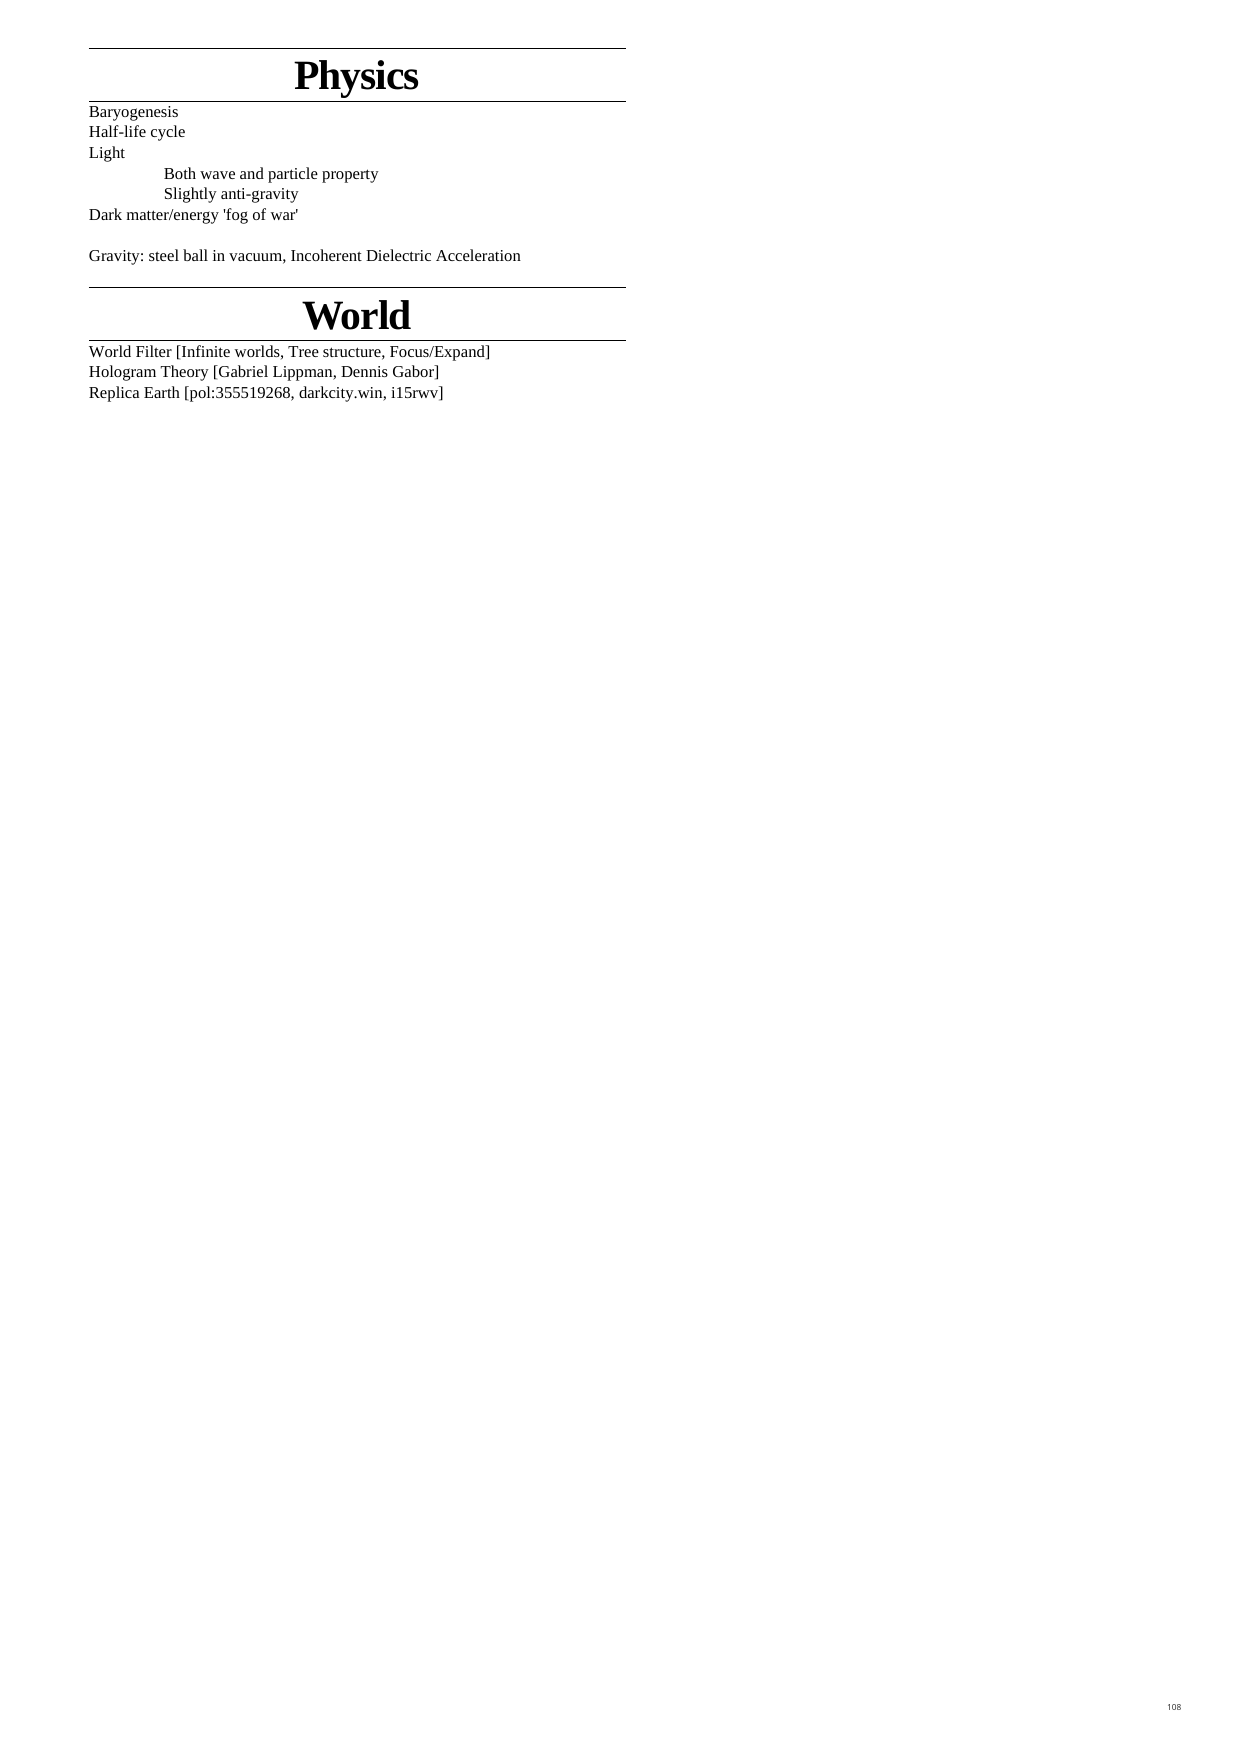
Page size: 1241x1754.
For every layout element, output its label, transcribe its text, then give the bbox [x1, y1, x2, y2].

text Hologram Theory [Gabriel Lippman, Dennis Gabor] [89, 362, 626, 381]
text Dark matter/energy 'fog of war' [89, 205, 626, 224]
text Light [89, 143, 626, 162]
subtitle Physics [89, 49, 626, 101]
text Gravity: steel ball in vacuum, Incoherent Dielectric Acceleration [89, 246, 626, 265]
text Replica Earth [pol:355519268, darkcity.win, i15rwv] [89, 383, 626, 402]
text Half-life cycle [89, 122, 626, 141]
text Both wave and particle property [89, 163, 626, 183]
text World Filter [Infinite worlds, Tree structure, Focus/Expand] [89, 341, 626, 361]
subtitle World [89, 288, 626, 340]
text Baryogenesis [89, 102, 626, 121]
text Slightly anti-gravity [89, 184, 626, 203]
